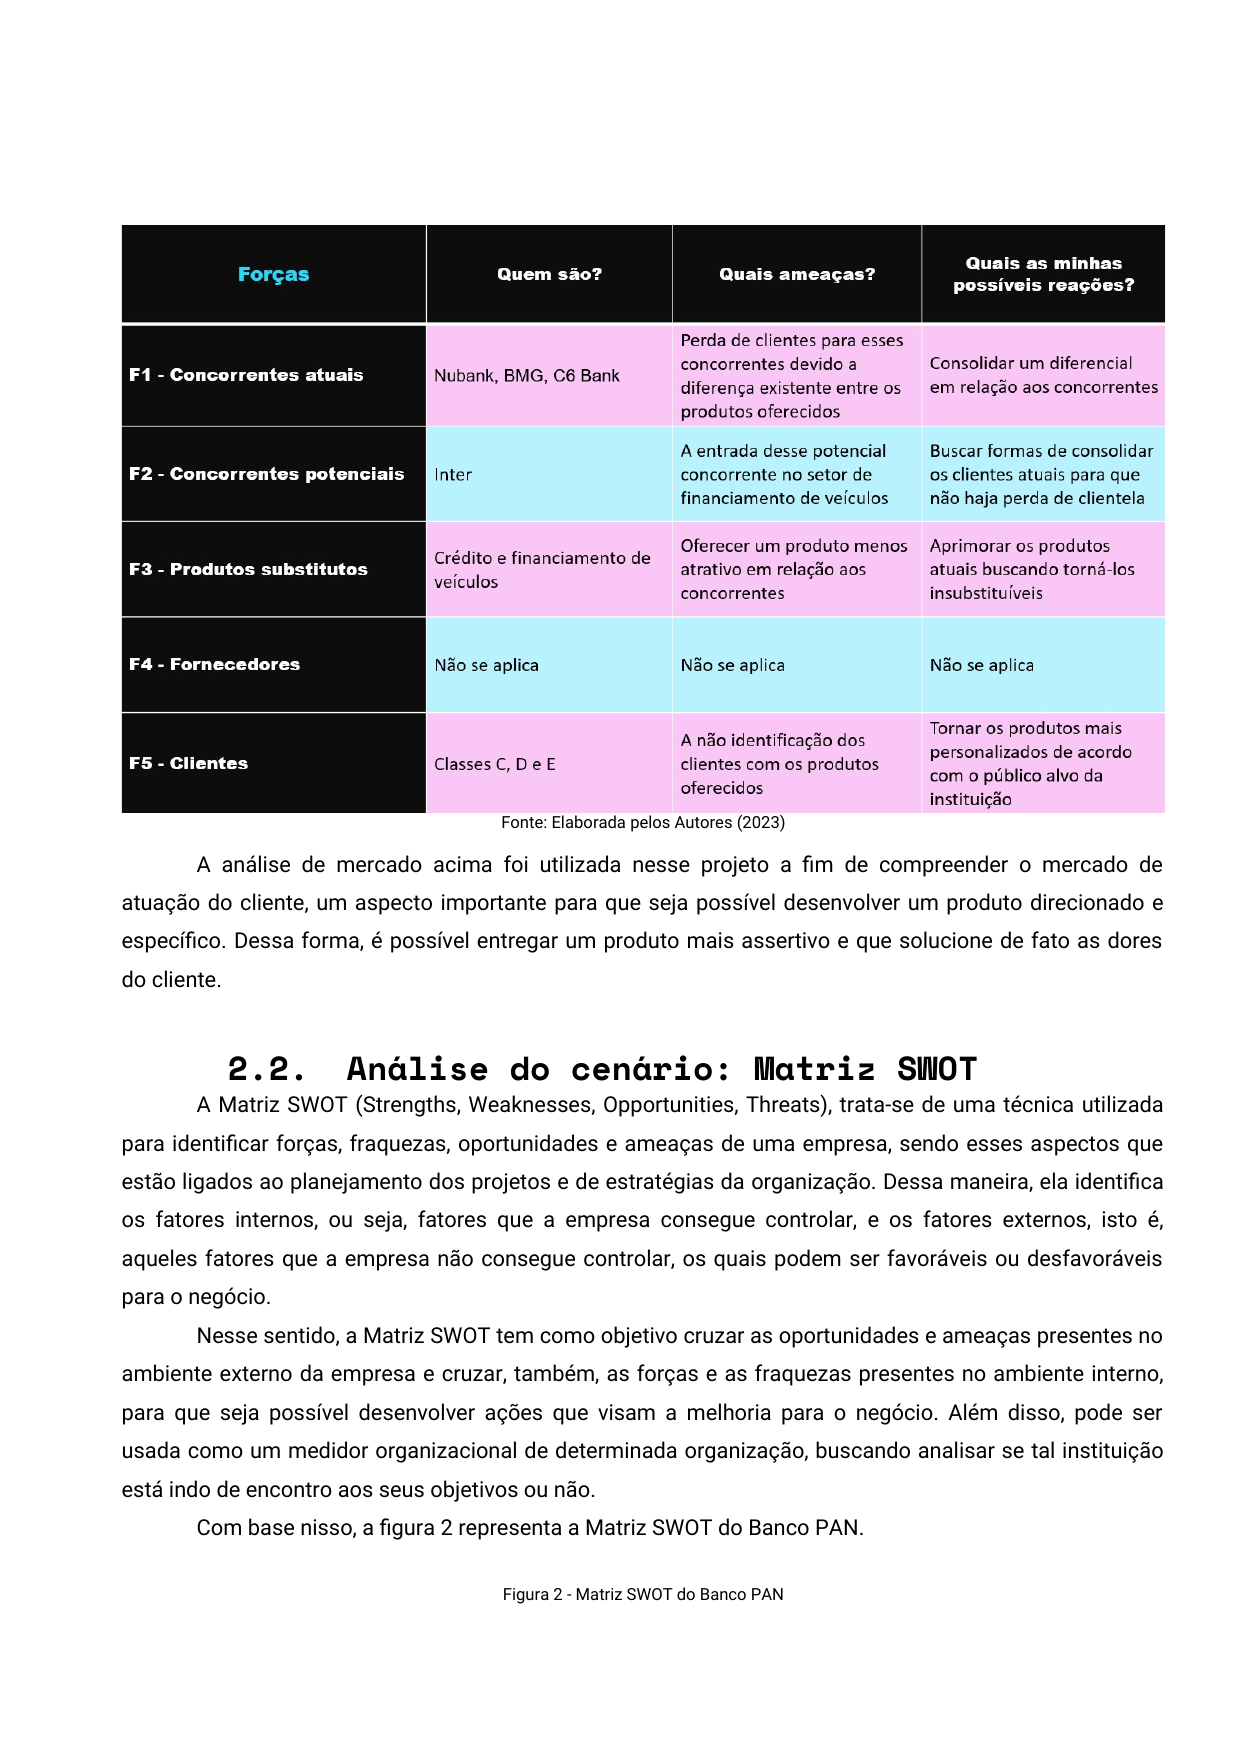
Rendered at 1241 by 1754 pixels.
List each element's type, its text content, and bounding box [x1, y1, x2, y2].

subtitle Análise do cenário: Matriz SWOT [309, 1043, 1165, 1092]
text A análise de mercado acima foi utilizada nesse projeto a fim de compreender o mercado de atuação do cliente, um aspecto importante para que seja possível desenvolver um produto direcionado e específico. Dessa forma, é possível entregar um produto mais assertivo e que solucione de fato as dores do cliente. [121, 852, 1165, 993]
text Nesse sentido, a Matriz SWOT tem como objetivo cruzar as oportunidades e ameaças presentes no ambiente externo da empresa e cruzar, também, as forças e as fraquezas presentes no ambiente interno, para que seja possível desenvolver ações que visam a melhoria para o negócio. Além disso, pode ser usada como um medidor organizacional de determinada organização, buscando analisar se tal instituição está indo de encontro aos seus objetivos ou não. [121, 1323, 1165, 1502]
text Com base nisso, a figura 2 representa a Matriz SWOT do Banco PAN. [121, 1515, 1165, 1541]
text A Matriz SWOT (Strengths, Weaknesses, Opportunities, Threats), trata-se de uma técnica utilizada para identificar forças, fraquezas, oportunidades e ameaças de uma empresa, sendo esses aspectos que estão ligados ao planejamento dos projetos e de estratégias da organização. Dessa maneira, ela identifica os fatores internos, ou seja, fatores que a empresa consegue controlar, e os fatores externos, isto é, aqueles fatores que a empresa não consegue controlar, os quais podem ser favoráveis ou desfavoráveis para o negócio. [121, 1092, 1165, 1310]
text Fonte: Elaborada pelos Autores (2023) [121, 813, 1165, 832]
text Figura 2 - Matriz SWOT do Banco PAN [121, 1585, 1165, 1604]
picture [121, 225, 1166, 813]
